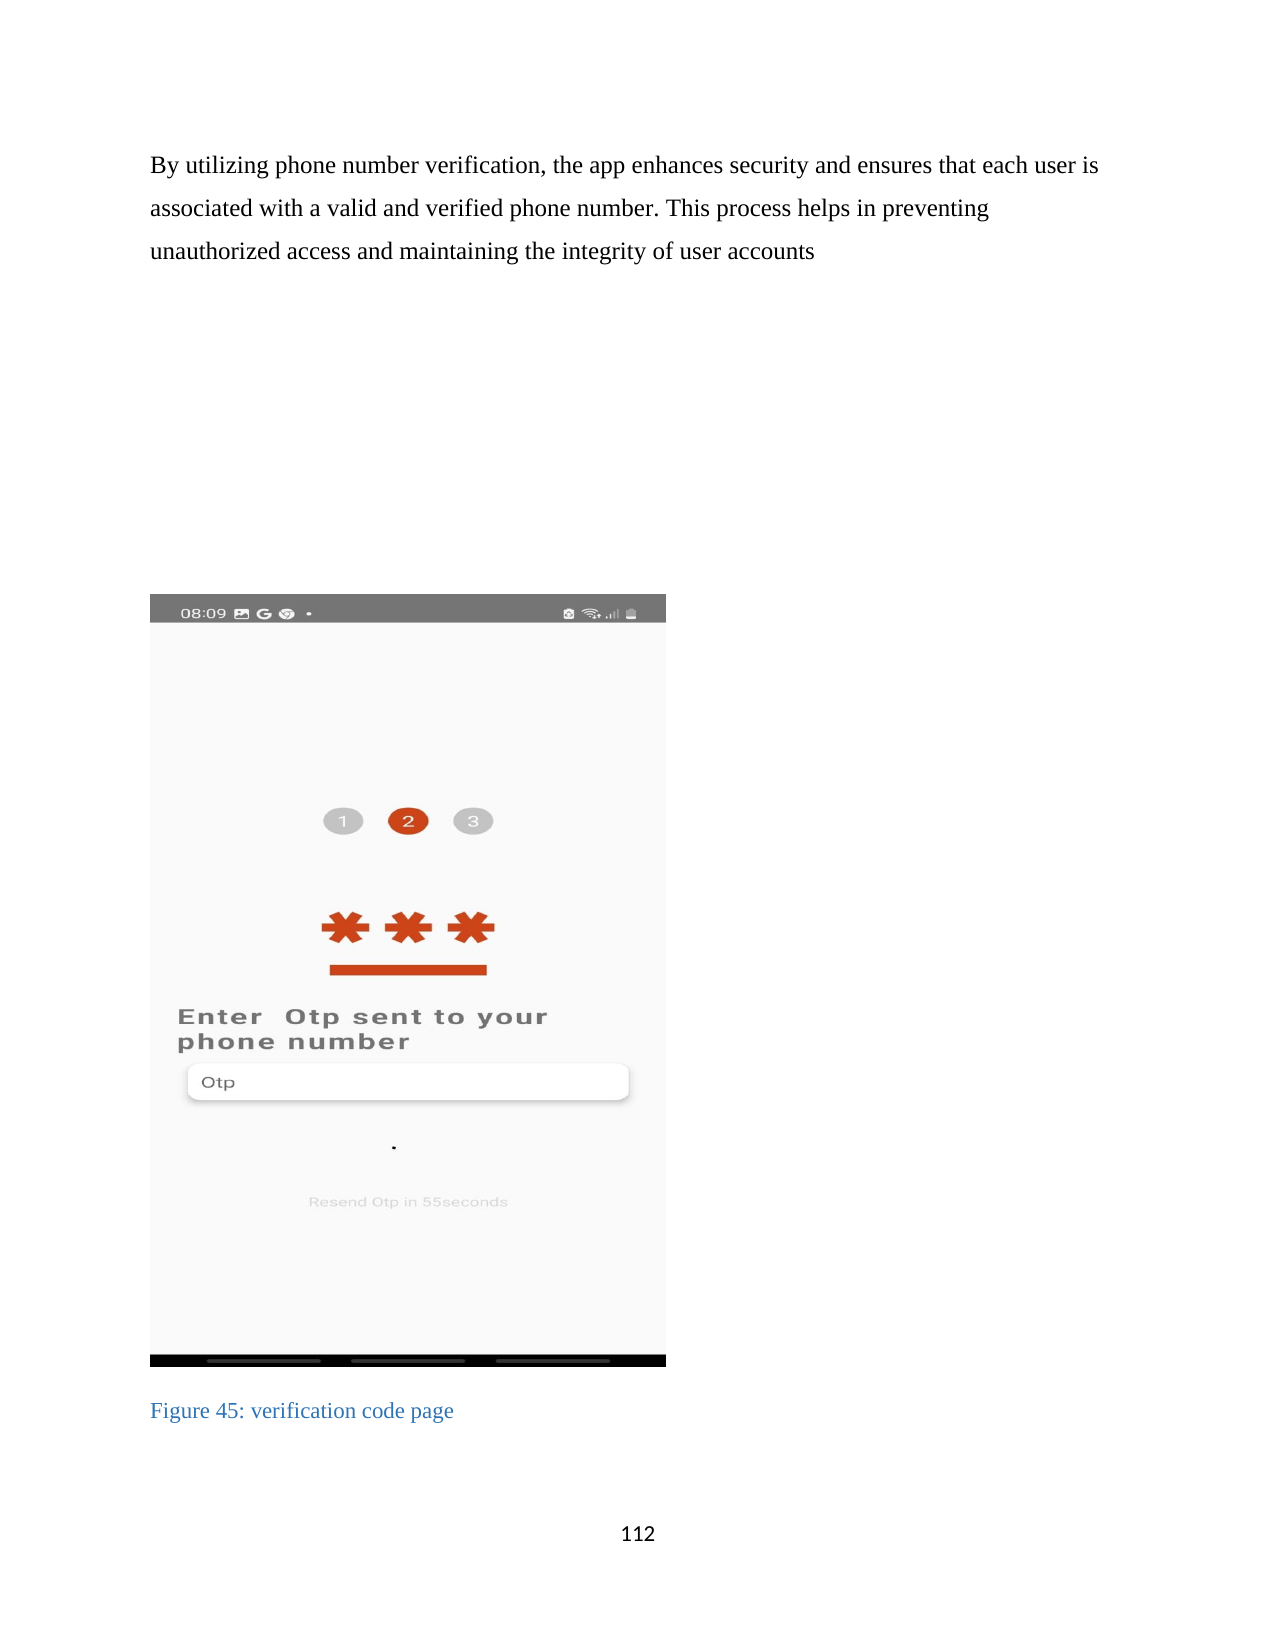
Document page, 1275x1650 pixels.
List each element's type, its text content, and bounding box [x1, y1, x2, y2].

text By utilizing phone number verification, the app enhances security and ensures that each user is associated with a valid and verified phone number. This process helps in preventing unauthorized access and maintaining the integrity of user accounts [150, 150, 1125, 265]
picture [150, 594, 666, 1367]
text Figure 45: verification code page [150, 1398, 1125, 1424]
